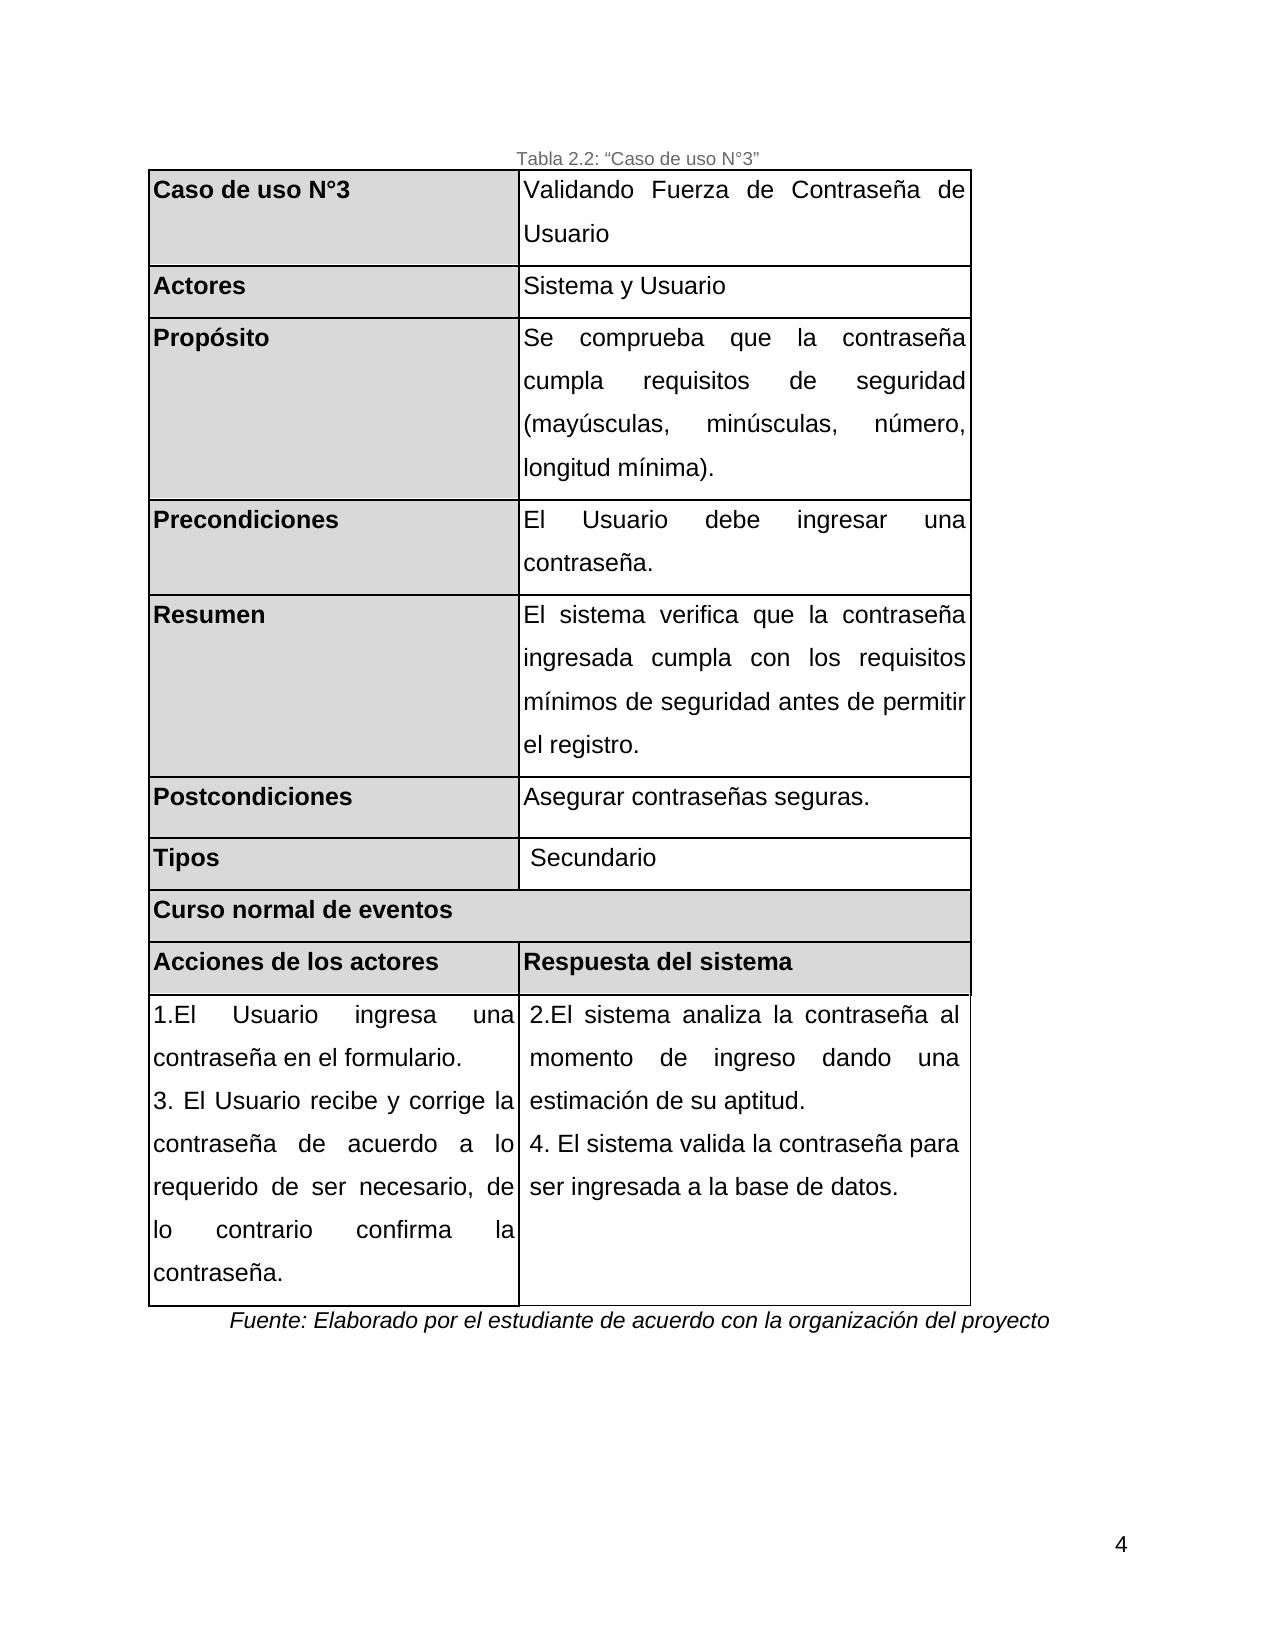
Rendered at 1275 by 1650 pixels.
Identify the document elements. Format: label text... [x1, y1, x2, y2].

table_header Caso de uso N°3 [150, 171, 518, 264]
text Fuente: Elaborado por el estudiante de acuerdo con la organización del proyecto [148, 1307, 1127, 1333]
table_cell 1.El Usuario ingresa una contraseña en el formulario. 3. El Usuario recibe y corrige la contraseña de acuerdo a lo requerido de ser necesario, de lo contrario confirma la contraseña. [150, 996, 518, 1304]
subtitle Tabla 2.2: “Caso de uso N°3” [148, 148, 1127, 169]
table_cell El sistema verifica que la contraseña ingresada cumpla con los requisitos mínimos de seguridad antes de permitir el registro. [520, 596, 970, 776]
table_cell Precondiciones [150, 501, 518, 594]
table_cell Postcondiciones [150, 778, 518, 837]
table_cell Secundario [520, 839, 970, 889]
table_cell 2.El sistema analiza la contraseña al momento de ingreso dando una estimación de su aptitud. 4. El sistema valida la contraseña para ser ingresada a la base de datos. [520, 994, 970, 1304]
table_cell Respuesta del sistema [520, 943, 970, 993]
table_cell Se comprueba que la contraseña cumpla requisitos de seguridad (mayúsculas, minúsculas, número, longitud mínima). [520, 319, 970, 498]
table_cell Resumen [150, 596, 518, 776]
table_cell Propósito [150, 319, 518, 498]
table_cell Tipos [150, 839, 518, 889]
table_cell Curso normal de eventos [150, 891, 970, 941]
table_cell El Usuario debe ingresar una contraseña. [520, 501, 970, 594]
table_header Validando Fuerza de Contraseña de Usuario [520, 171, 970, 264]
table_cell Asegurar contraseñas seguras. [520, 778, 970, 837]
table_cell Actores [150, 267, 518, 317]
table_cell Sistema y Usuario [520, 267, 970, 317]
table_cell Acciones de los actores [150, 943, 518, 993]
